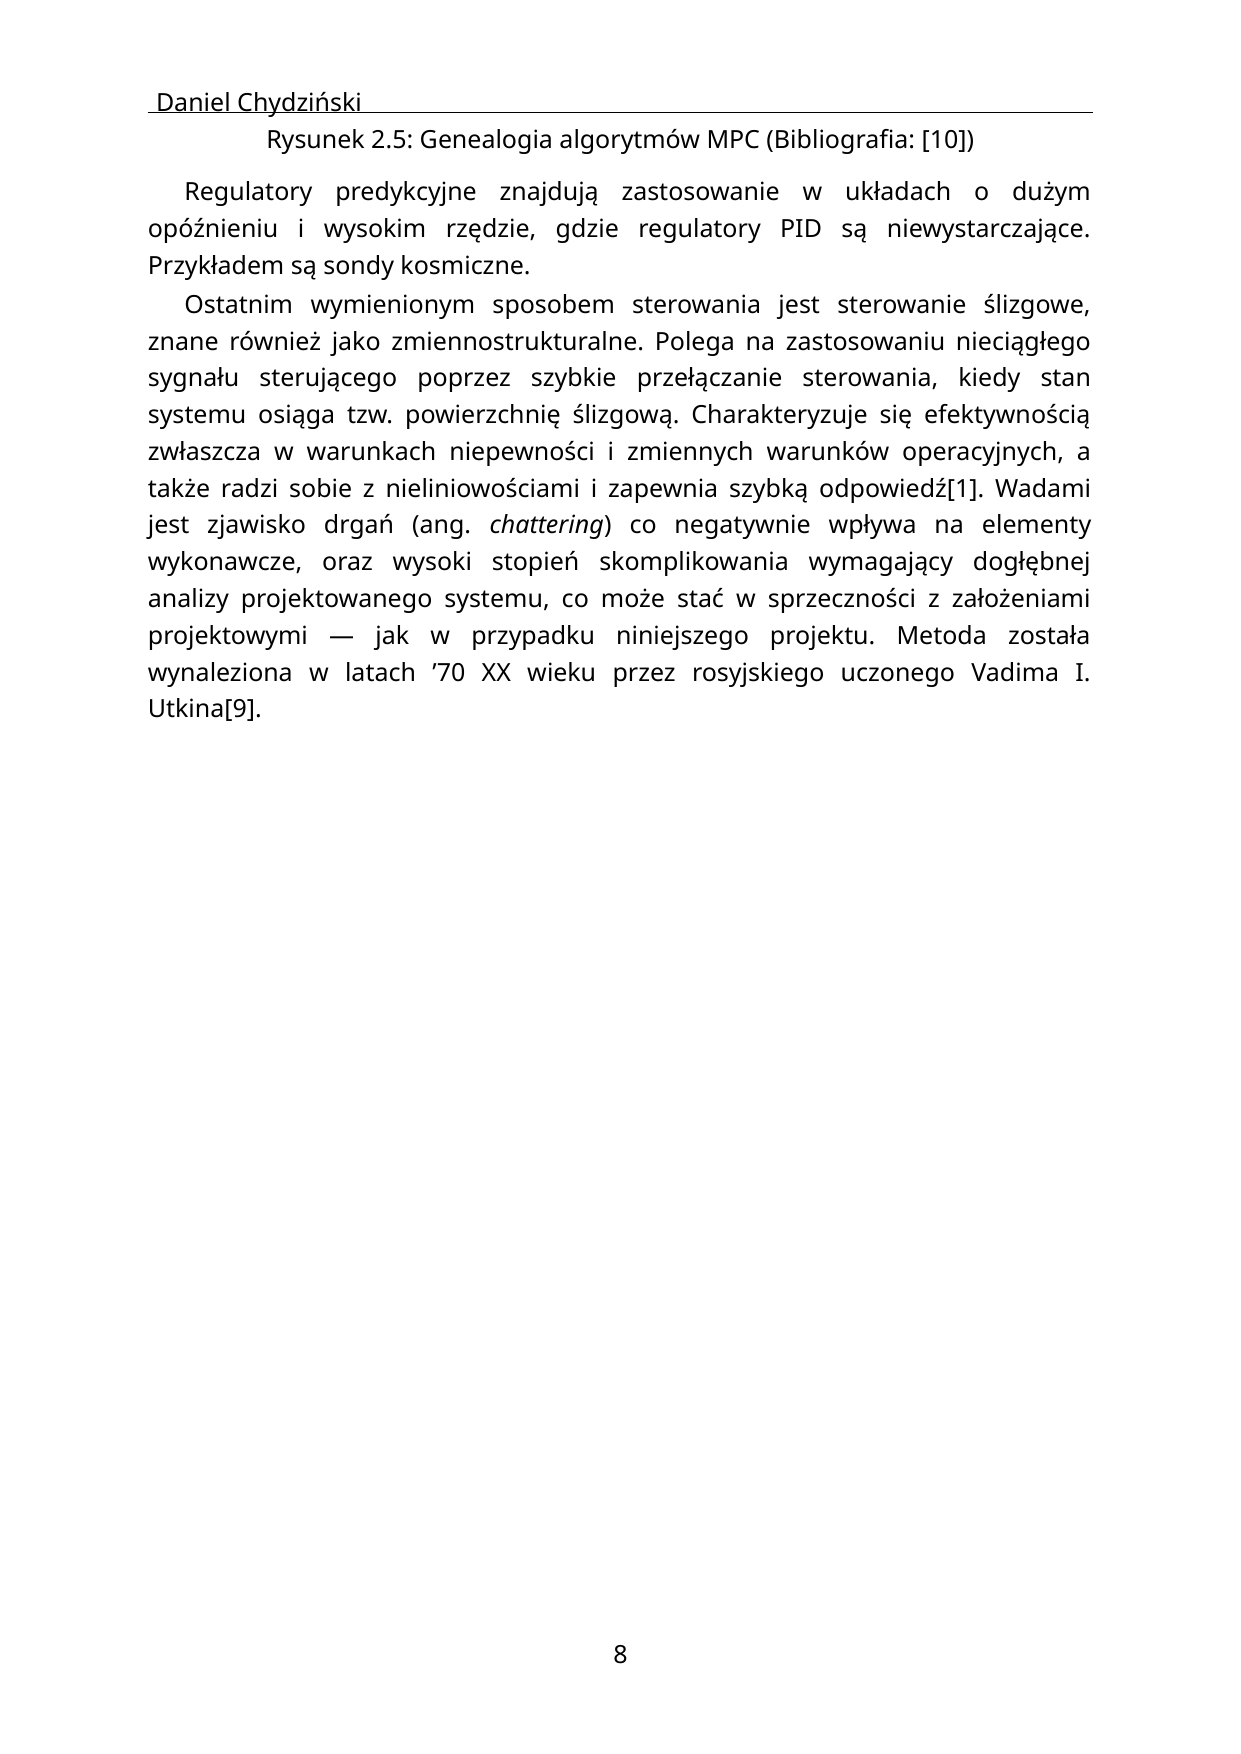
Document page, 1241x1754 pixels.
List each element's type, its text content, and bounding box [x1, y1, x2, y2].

text Rysunek 2.5: Genealogia algorytmów MPC (Bibliografia: [10]) [167, 121, 1073, 156]
text Ostatnim wymienionym sposobem sterowania jest sterowanie ślizgowe, znane również jako zmiennostrukturalne. Polega na zastosowaniu nieciągłego sygnału sterującego poprzez szybkie przełączanie sterowania, kiedy stan systemu osiąga tzw. powierzchnię ślizgową. Charakteryzuje się efektywnością zwłaszcza w warunkach niepewności i zmiennych warunków operacyjnych, a także radzi sobie z nieliniowościami i zapewnia szybką odpowiedź[1]. Wadami jest zjawisko drgań (ang. chattering) co negatywnie wpływa na elementy wykonawcze, oraz wysoki stopień skomplikowania wymagający dogłębnej analizy projektowanego systemu, co może stać w sprzeczności z założeniami projektowymi — jak w przypadku niniejszego projektu. Metoda została wynaleziona w latach ’70 XX wieku przez rosyjskiego uczonego Vadima I. Utkina[9]. [148, 287, 1092, 725]
text Regulatory predykcyjne znajdują zastosowanie w układach o dużym opóźnieniu i wysokim rzędzie, gdzie regulatory PID są niewystarczające. Przykładem są sondy kosmiczne. [148, 174, 1092, 281]
